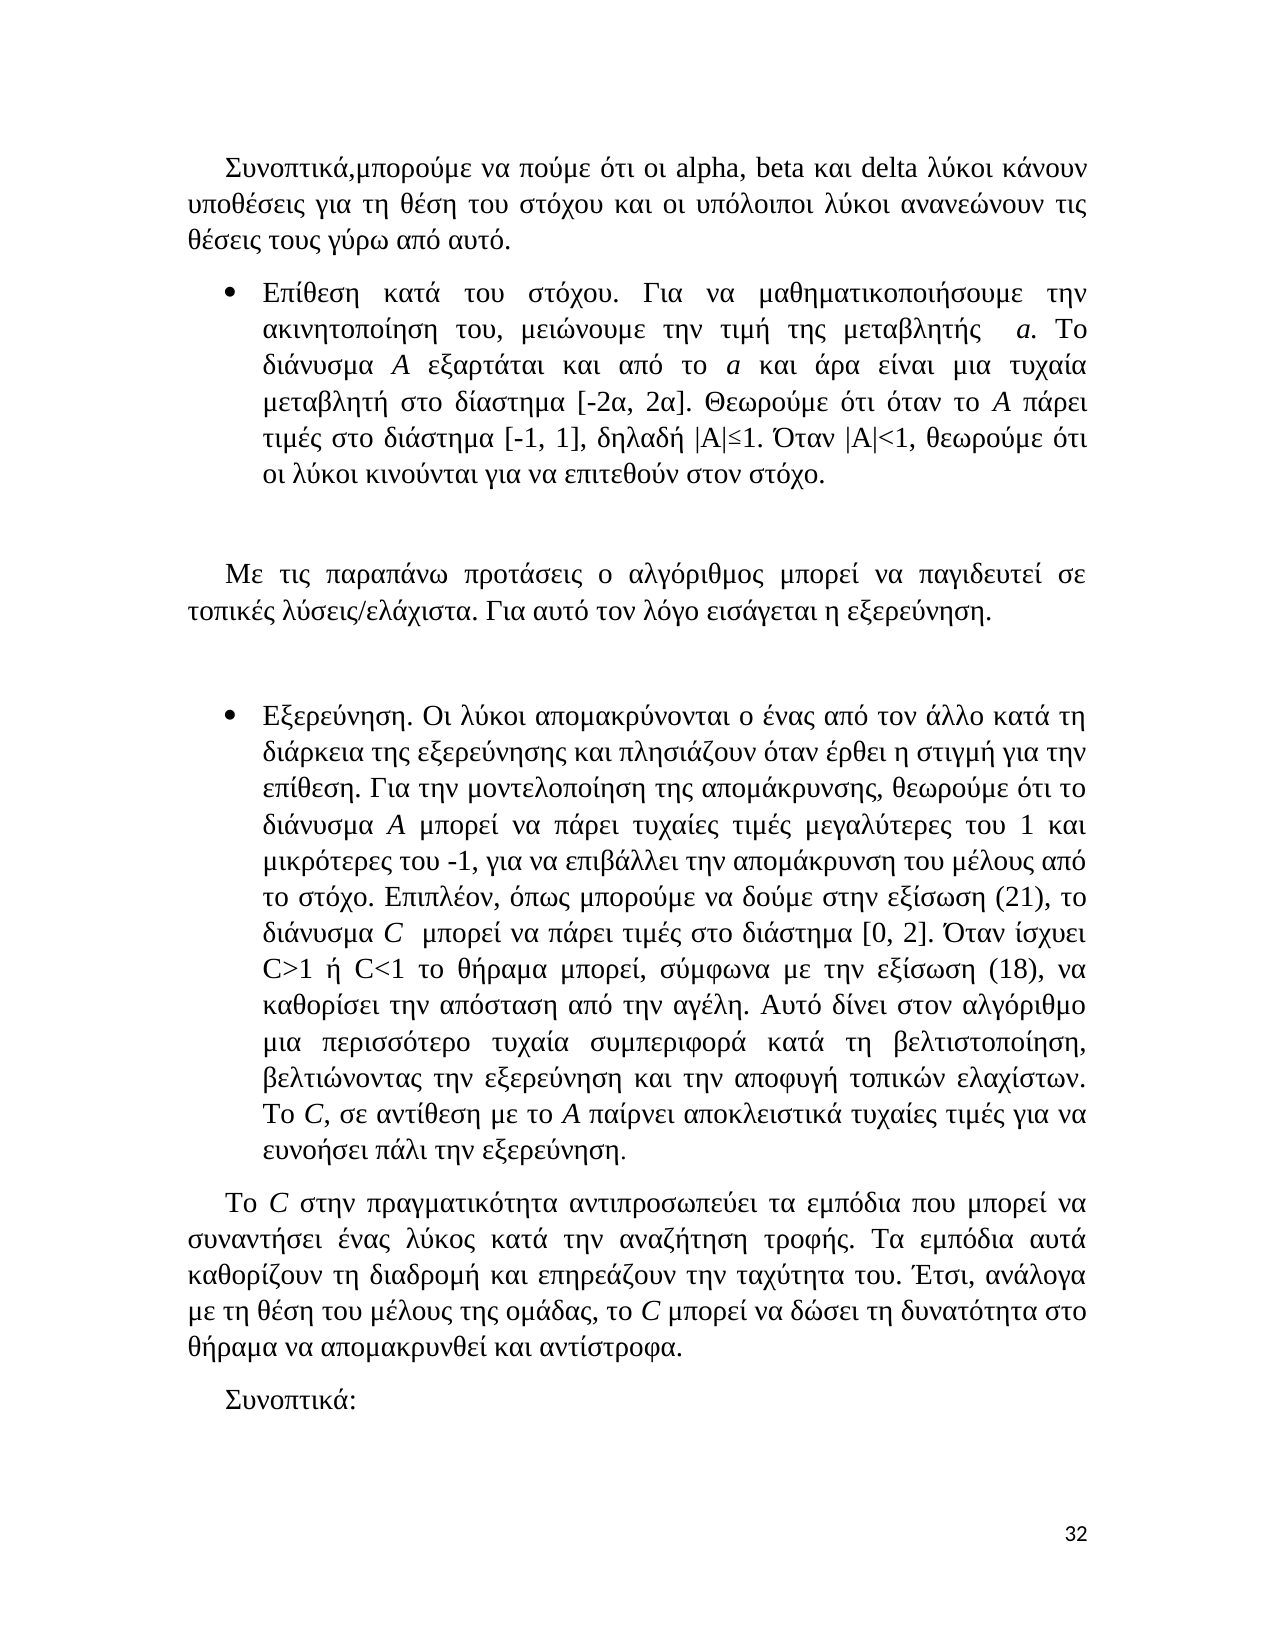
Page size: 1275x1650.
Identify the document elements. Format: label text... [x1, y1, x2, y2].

list Εξερεύνηση. Οι λύκοι απομακρύνονται ο ένας από τον άλλο κατά τη διάρκεια της εξερεύνησης και πλησιάζουν όταν έρθει η στιγμή για την επίθεση. Για την μοντελοποίηση της απομάκρυνσης, θεωρούμε ότι το διάνυσμα A μπορεί να πάρει τυχαίες τιμές μεγαλύτερες του 1 και μικρότερες του -1, για να επιβάλλει την απομάκρυνση του μέλους από το στόχο. Επιπλέον, όπως μπορούμε να δούμε στην εξίσωση (21), το διάνυσμα C μπορεί να πάρει τιμές στο διάστημα [0, 2]. Όταν ίσχυει C>1 ή C<1 το θήραμα μπορεί, σύμφωνα με την εξίσωση (18), να καθορίσει την απόσταση από την αγέλη. Αυτό δίνει στον αλγόριθμο μια περισσότερο τυχαία συμπεριφορά κατά τη βελτιστοποίηση, βελτιώνοντας την εξερεύνηση και την αποφυγή τοπικών ελαχίστων. Το C, σε αντίθεση με το Α παίρνει αποκλειστικά τυχαίες τιμές για να ευνοήσει πάλι την εξερεύνηση. [225, 698, 1087, 1166]
list Επίθεση κατά του στόχου. Για να μαθηματικοποιήσουμε την ακινητοποίηση του, μειώνουμε την τιμή της μεταβλητής a. Το διάνυσμα A εξαρτάται και από το a και άρα είναι μια τυχαία μεταβλητή στο δίαστημα [-2α, 2α]. Θεωρούμε ότι όταν το A πάρει τιμές στο διάστημα [-1, 1], δηλαδή |Α|1. Όταν |Α|<1, θεωρούμε ότι οι λύκοι κινούνται για να επιτεθούν στον στόχο. [225, 275, 1087, 489]
text Συνοπτικά,μπορούμε να πούμε ότι οι alpha, beta και delta λύκοι κάνουν υποθέσεις για τη θέση του στόχου και οι υπόλοιποι λύκοι ανανεώνουν τις θέσεις τους γύρω από αυτό. [187, 150, 1087, 256]
text Συνοπτικά: [187, 1382, 1087, 1416]
text Το C στην πραγματικότητα αντιπροσωπεύει τα εμπόδια που μπορεί να συναντήσει ένας λύκος κατά την αναζήτηση τροφής. Τα εμπόδια αυτά καθορίζουν τη διαδρομή και επηρεάζουν την ταχύτητα του. Έτσι, ανάλογα με τη θέση του μέλους της ομάδας, το C μπορεί να δώσει τη δυνατότητα στο θήραμα να απομακρυνθεί και αντίστροφα. [187, 1185, 1087, 1363]
text Με τις παραπάνω προτάσεις ο αλγόριθμος μπορεί να παγιδευτεί σε τοπικές λύσεις/ελάχιστα. Για αυτό τον λόγο εισάγεται η εξερεύνηση. [187, 556, 1087, 626]
